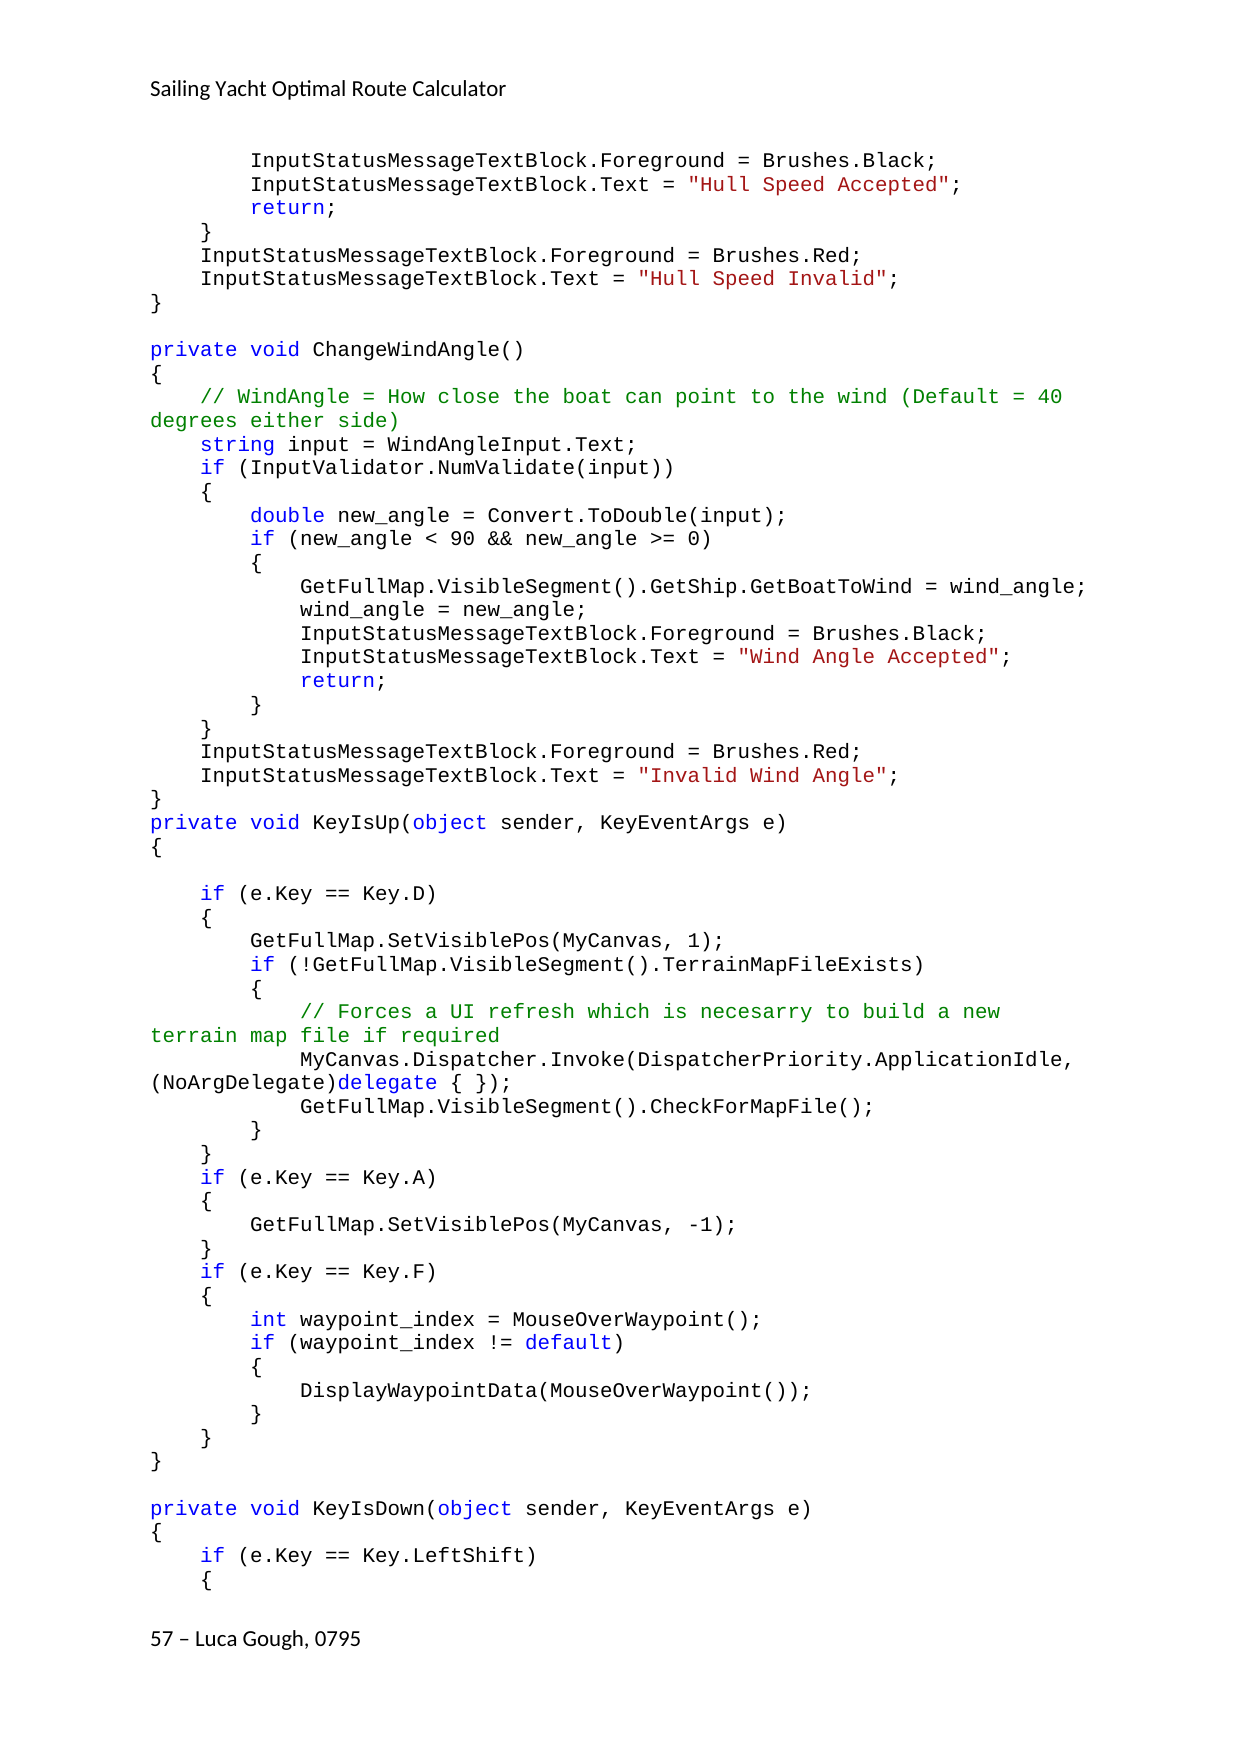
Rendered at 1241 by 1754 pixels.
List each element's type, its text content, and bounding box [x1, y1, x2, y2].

text if (e.Key == Key.F) [150, 1261, 1090, 1285]
text { [150, 552, 1090, 576]
text } [150, 1119, 1090, 1143]
text DisplayWaypointData(MouseOverWaypoint()); [150, 1379, 1090, 1403]
text if (e.Key == Key.LeftShift) [150, 1545, 1090, 1569]
text InputStatusMessageTextBlock.Foreground = Brushes.Red; [150, 244, 1090, 268]
text if (e.Key == Key.A) [150, 1167, 1090, 1190]
text } [150, 1403, 1090, 1427]
text { [150, 1569, 1090, 1592]
text { [150, 836, 1090, 859]
text } [150, 1238, 1090, 1261]
text InputStatusMessageTextBlock.Foreground = Brushes.Black; [150, 150, 1090, 174]
text return; [150, 670, 1090, 694]
text if (InputValidator.NumValidate(input)) [150, 457, 1090, 481]
text } [150, 221, 1090, 244]
text InputStatusMessageTextBlock.Text = "Invalid Wind Angle"; [150, 765, 1090, 788]
text { [150, 363, 1090, 386]
text { [150, 1285, 1090, 1309]
text GetFullMap.SetVisiblePos(MyCanvas, -1); [150, 1214, 1090, 1238]
text GetFullMap.VisibleSegment().CheckForMapFile(); [150, 1096, 1090, 1119]
text // WindAngle = How close the boat can point to the wind (Default = 40 degrees either side) [150, 386, 1090, 434]
text private void KeyIsDown(object sender, KeyEventArgs e) [150, 1498, 1090, 1521]
text } [150, 717, 1090, 741]
text { [150, 1190, 1090, 1214]
text } [150, 1451, 1090, 1474]
text private void KeyIsUp(object sender, KeyEventArgs e) [150, 812, 1090, 836]
text wind_angle = new_angle; [150, 599, 1090, 623]
text { [150, 481, 1090, 505]
text } [150, 694, 1090, 717]
text if (e.Key == Key.D) [150, 883, 1090, 907]
text { [150, 1356, 1090, 1379]
text InputStatusMessageTextBlock.Text = "Hull Speed Accepted"; [150, 174, 1090, 197]
text string input = WindAngleInput.Text; [150, 434, 1090, 457]
text MyCanvas.Dispatcher.Invoke(DispatcherPriority.ApplicationIdle, (NoArgDelegate)delegate { }); [150, 1048, 1090, 1096]
text InputStatusMessageTextBlock.Foreground = Brushes.Red; [150, 741, 1090, 765]
text InputStatusMessageTextBlock.Text = "Hull Speed Invalid"; [150, 268, 1090, 292]
text if (new_angle < 90 && new_angle >= 0) [150, 528, 1090, 552]
text } [150, 292, 1090, 316]
text if (waypoint_index != default) [150, 1332, 1090, 1356]
text GetFullMap.SetVisiblePos(MyCanvas, 1); [150, 930, 1090, 954]
text private void ChangeWindAngle() [150, 339, 1090, 363]
text { [150, 978, 1090, 1001]
text } [150, 1143, 1090, 1167]
text } [150, 1427, 1090, 1451]
text GetFullMap.VisibleSegment().GetShip.GetBoatToWind = wind_angle; [150, 576, 1090, 599]
text { [150, 907, 1090, 930]
text double new_angle = Convert.ToDouble(input); [150, 505, 1090, 528]
text InputStatusMessageTextBlock.Foreground = Brushes.Black; [150, 623, 1090, 647]
text int waypoint_index = MouseOverWaypoint(); [150, 1309, 1090, 1332]
text } [150, 788, 1090, 812]
text { [150, 1521, 1090, 1545]
text // Forces a UI refresh which is necesarry to build a new terrain map file if required [150, 1001, 1090, 1048]
text if (!GetFullMap.VisibleSegment().TerrainMapFileExists) [150, 954, 1090, 978]
text return; [150, 197, 1090, 221]
text InputStatusMessageTextBlock.Text = "Wind Angle Accepted"; [150, 647, 1090, 670]
